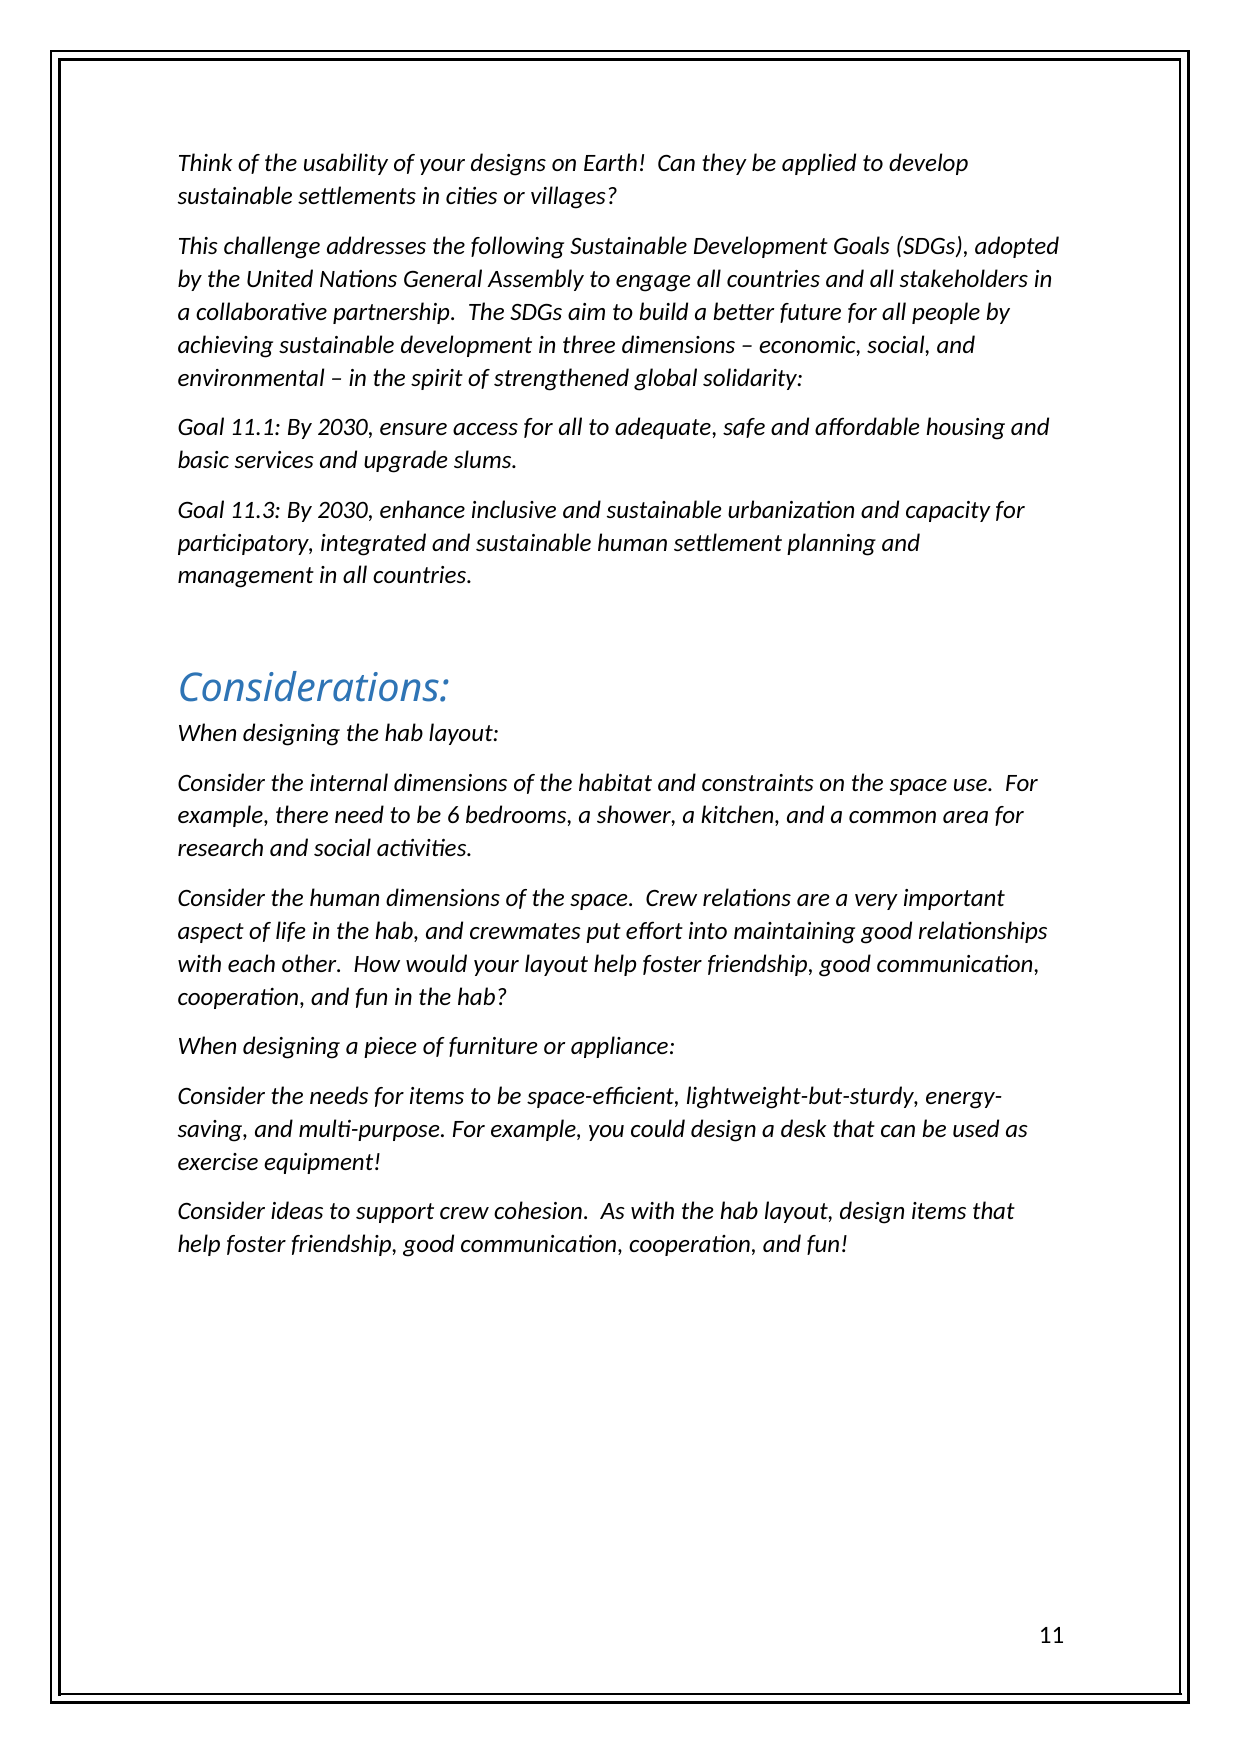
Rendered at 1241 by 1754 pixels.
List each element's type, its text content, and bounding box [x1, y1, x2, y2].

text When designing a piece of furniture or appliance: [177, 1030, 1063, 1061]
text This challenge addresses the following Sustainable Development Goals (SDGs), adopted by the United Nations General Assembly to engage all countries and all stakeholders in a collaborative partnership. The SDGs aim to build a better future for all people by achieving sustainable development in three dimensions – economic, social, and environmental – in the spirit of strengthened global solidarity: [177, 230, 1063, 392]
text Consider ideas to support crew cohesion. As with the hab layout, design items that help foster friendship, good communication, cooperation, and fun! [177, 1195, 1063, 1259]
text When designing the hab layout: [177, 717, 1063, 748]
text Goal 11.1: By 2030, ensure access for all to adequate, safe and affordable housing and basic services and upgrade slums. [177, 411, 1063, 475]
text Consider the needs for items to be space-efficient, lightweight-but-sturdy, energy-saving, and multi-purpose. For example, you could design a desk that can be used as exercise equipment! [177, 1080, 1063, 1176]
subtitle Considerations: [177, 659, 1063, 713]
text Consider the human dimensions of the space. Crew relations are a very important aspect of life in the hab, and crewmates put effort into maintaining good relationships with each other. How would your layout help foster friendship, good communication, cooperation, and fun in the hab? [177, 882, 1063, 1011]
text Consider the internal dimensions of the habitat and constraints on the space use. For example, there need to be 6 bedrooms, a shower, a kitchen, and a common area for research and social activities. [177, 767, 1063, 863]
text Goal 11.3: By 2030, enhance inclusive and sustainable urbanization and capacity for participatory, integrated and sustainable human settlement planning and management in all countries. [177, 494, 1063, 590]
text Think of the usability of your designs on Earth! Can they be applied to develop sustainable settlements in cities or villages? [177, 148, 1063, 211]
